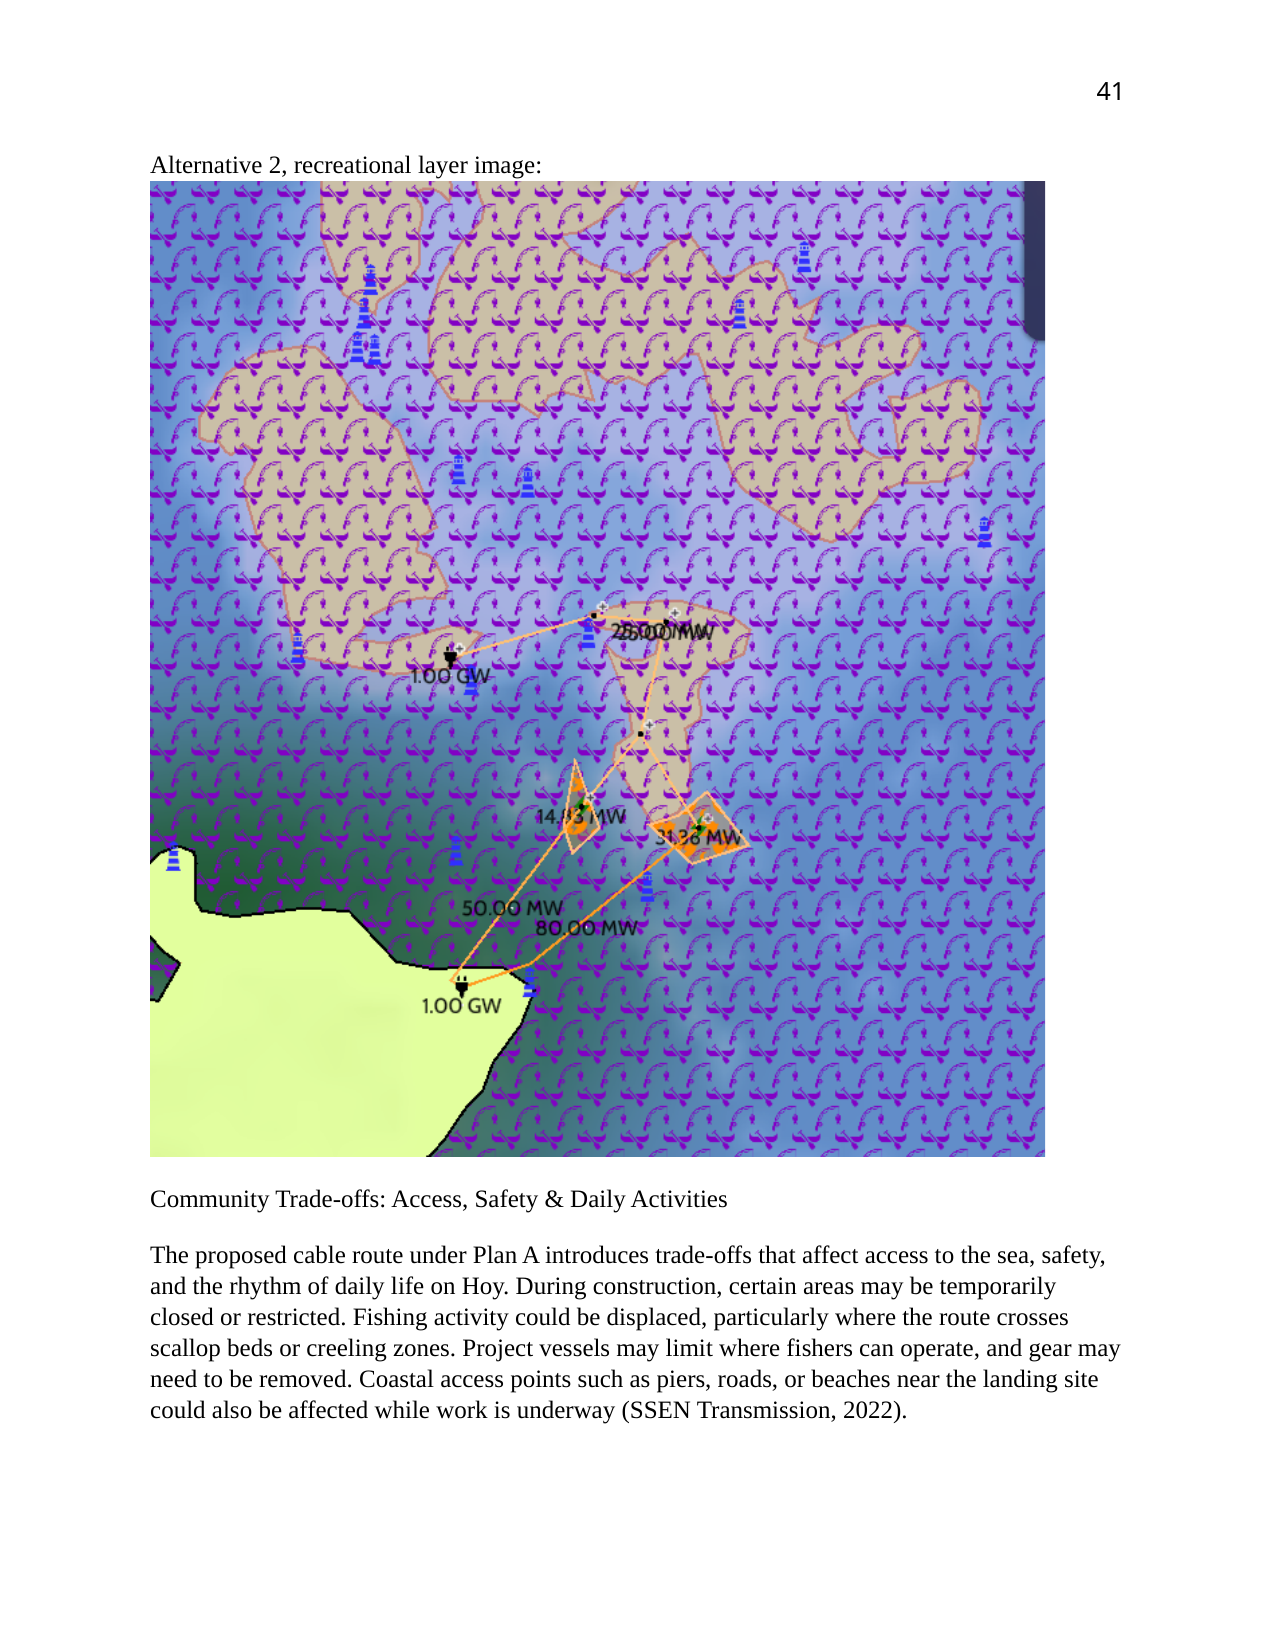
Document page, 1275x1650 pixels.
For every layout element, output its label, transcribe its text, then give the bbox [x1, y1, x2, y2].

text Community Trade-offs: Access, Safety & Daily Activities [150, 1184, 1125, 1213]
text The proposed cable route under Plan A introduces trade-offs that affect access to the sea, safety, and the rhythm of daily life on Hoy. During construction, certain areas may be temporarily closed or restricted. Fishing activity could be displaced, particularly where the route crosses scallop beds or creeling zones. Project vessels may limit where fishers can operate, and gear may need to be removed. Coastal access points such as piers, roads, or beaches near the landing site could also be affected while work is underway (SSEN Transmission, 2022). [150, 1240, 1125, 1424]
picture [150, 181, 1046, 1157]
